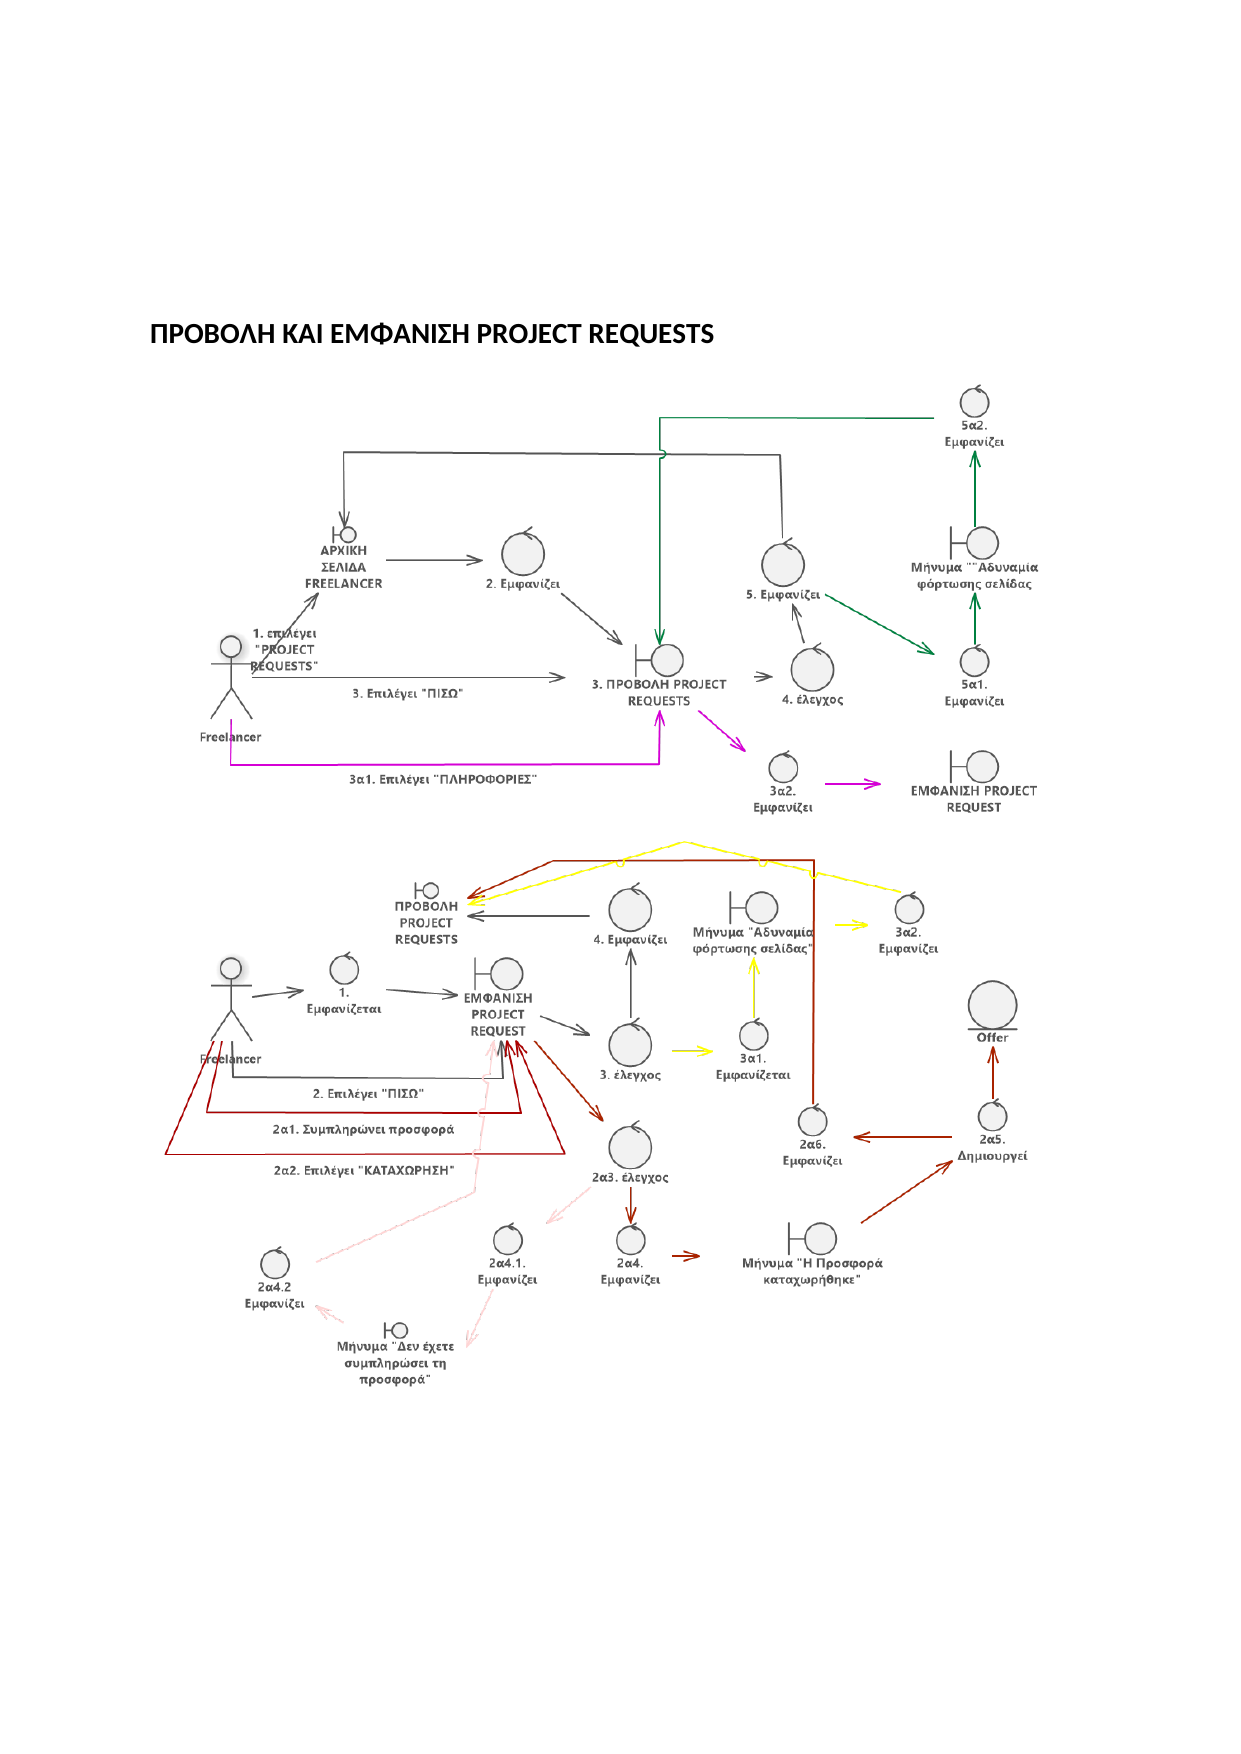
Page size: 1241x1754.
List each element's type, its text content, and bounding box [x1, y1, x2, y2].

picture [150, 370, 1089, 1405]
text ΠΡΟΒΟΛΗ KAI EMΦΑΝΙΣΗ PROJECT REQUESTS [150, 315, 1090, 351]
